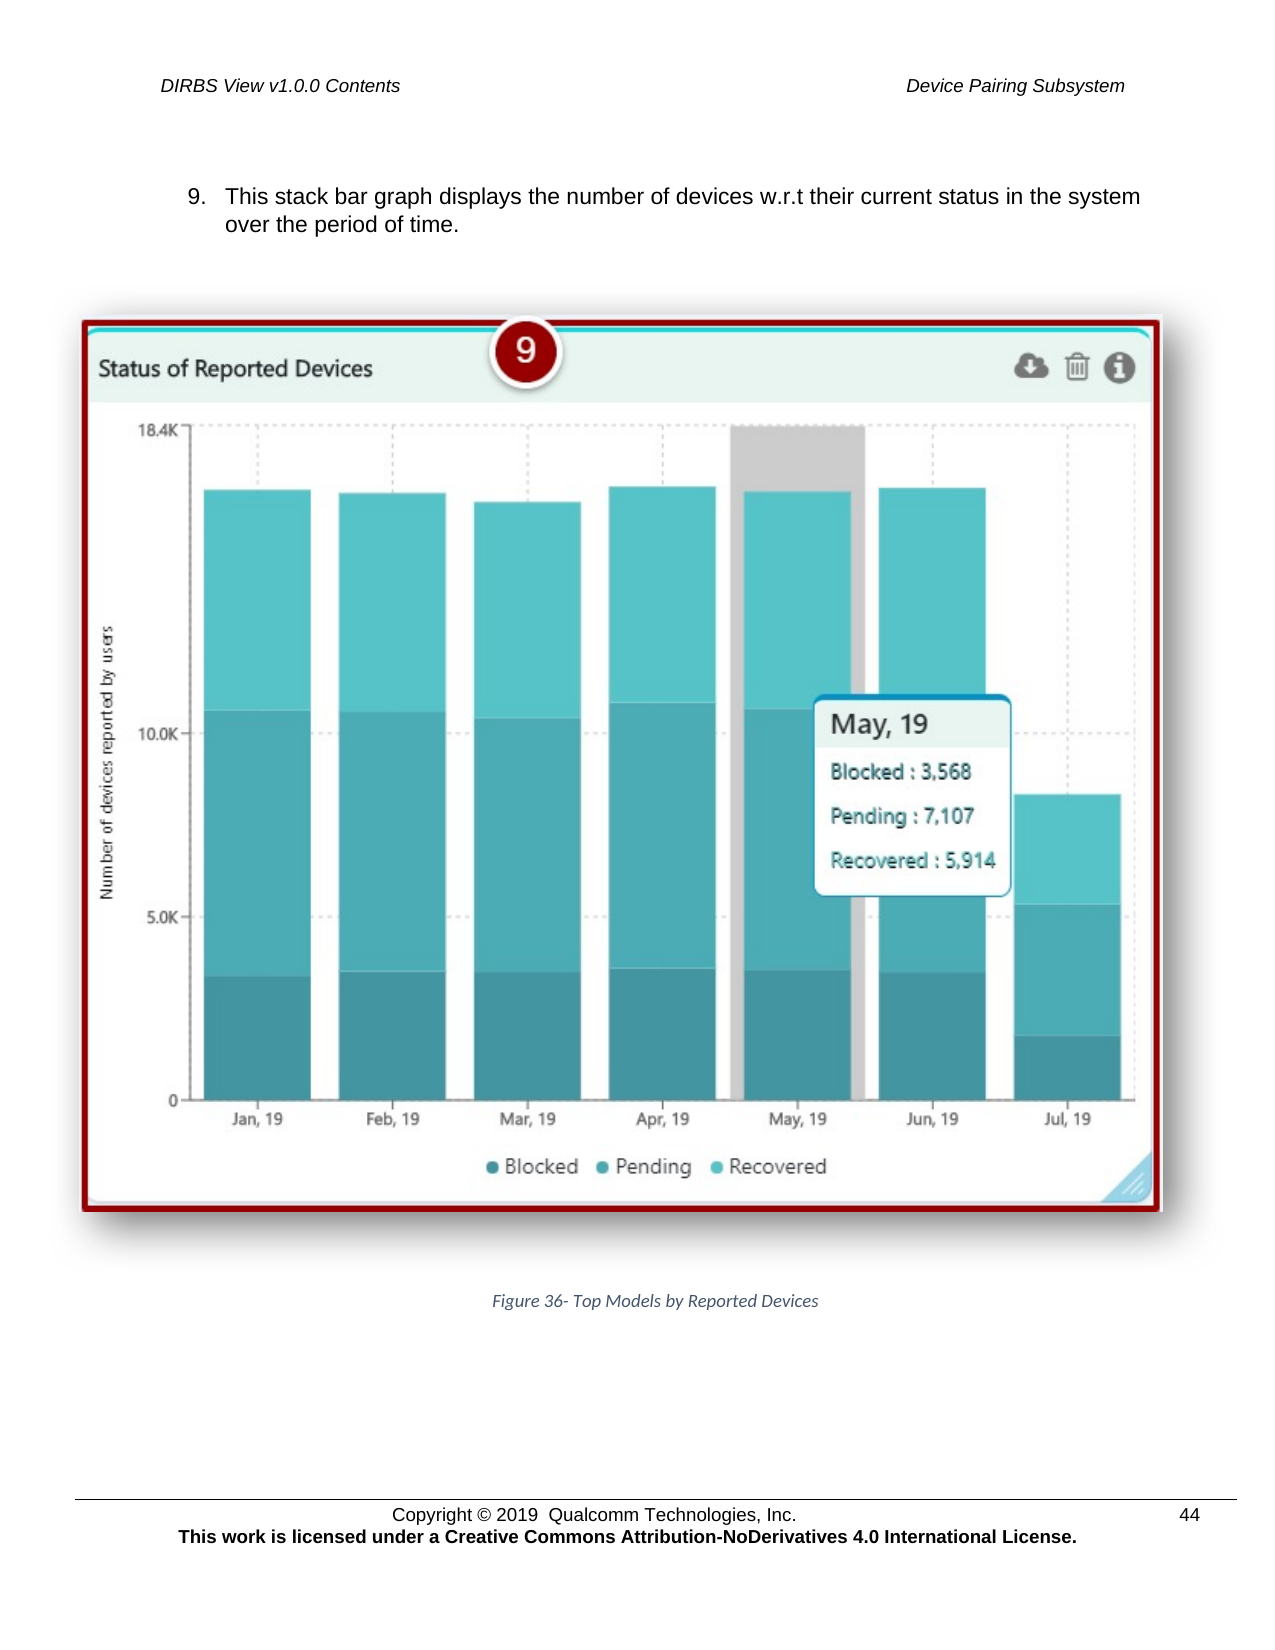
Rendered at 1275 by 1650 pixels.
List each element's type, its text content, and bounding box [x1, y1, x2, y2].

picture [79, 314, 1163, 1212]
list This stack bar graph displays the number of devices w.r.t their current status in the system over the period of time. [187, 183, 1162, 238]
text Figure 36- Top Models by Reported Devices [150, 1290, 1162, 1313]
